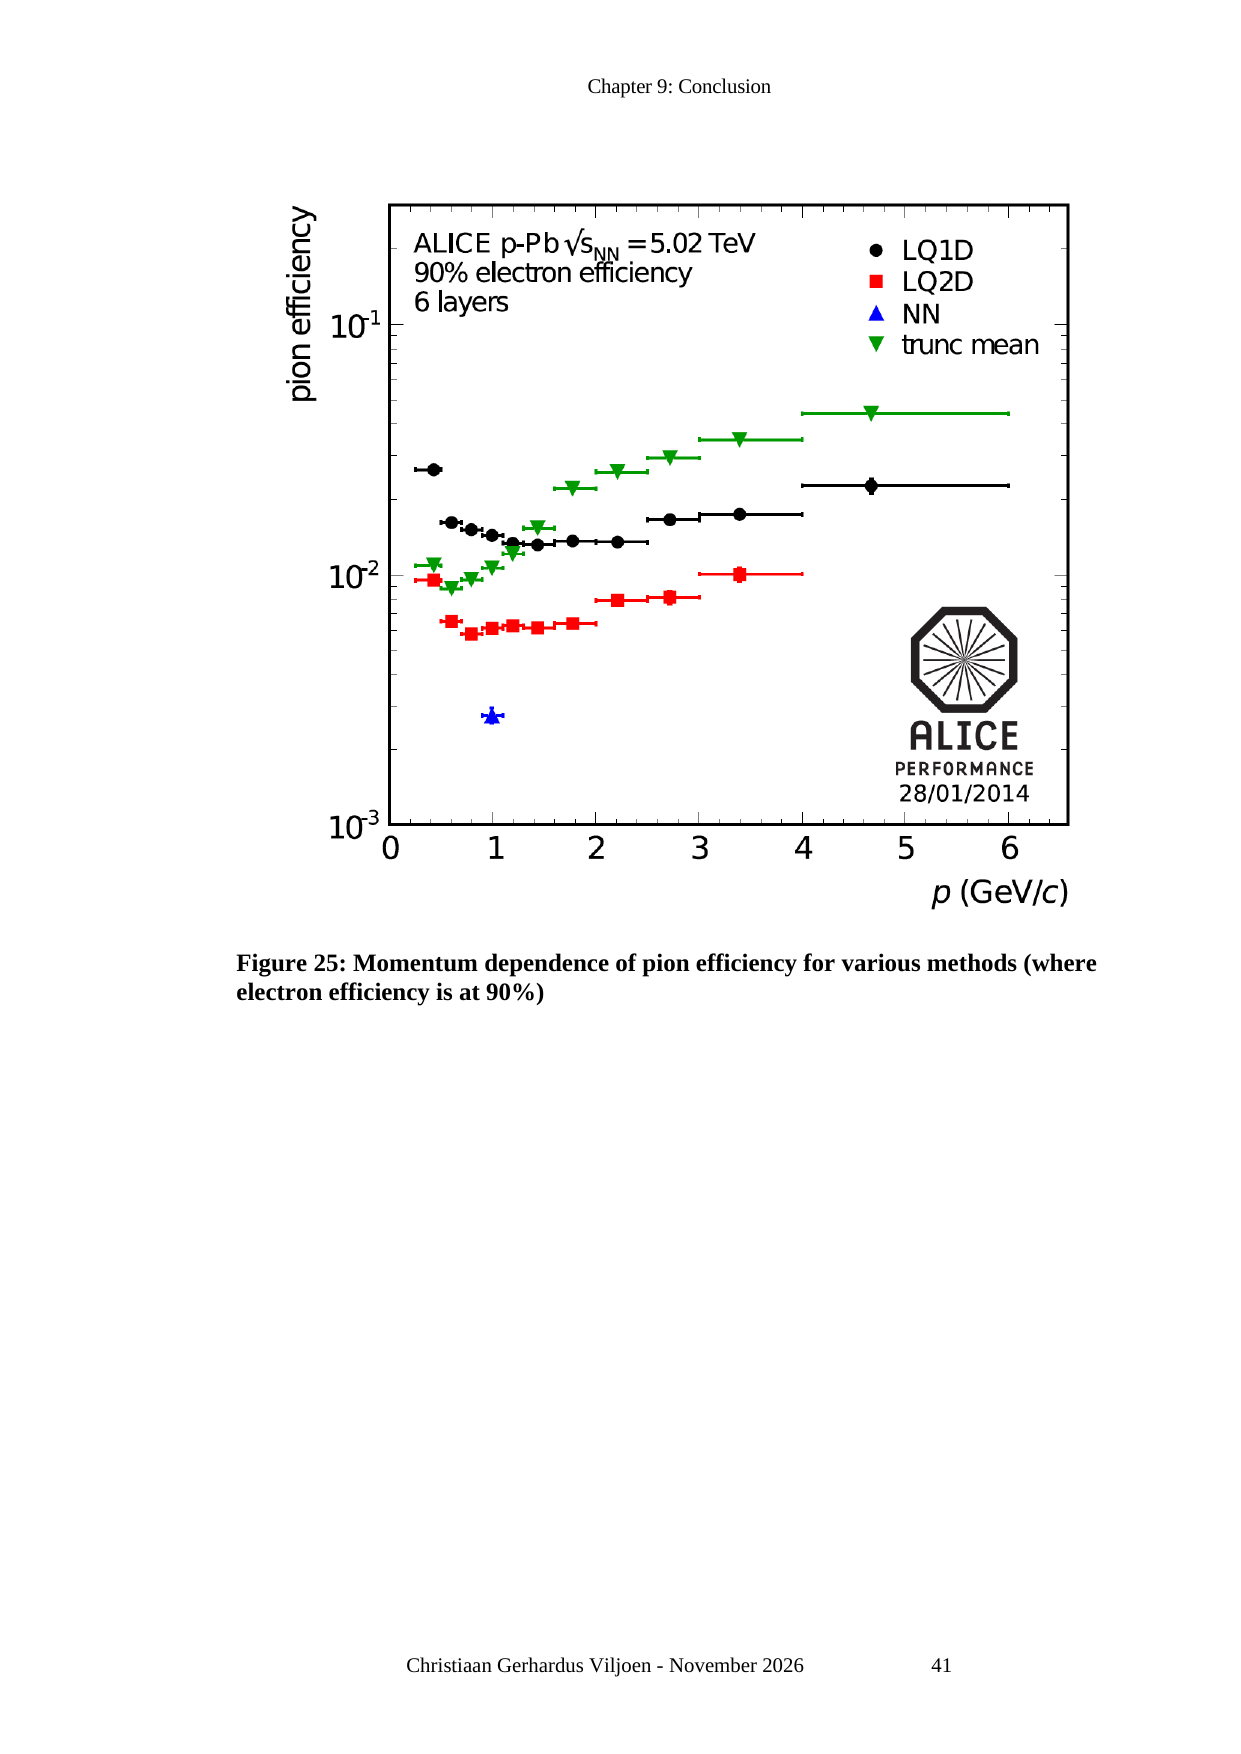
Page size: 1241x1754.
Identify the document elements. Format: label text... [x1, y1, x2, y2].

text Figure 25: Momentum dependence of pion efficiency for various methods (where electron efficiency is at 90%) [236, 948, 1122, 1005]
picture [236, 135, 1123, 948]
